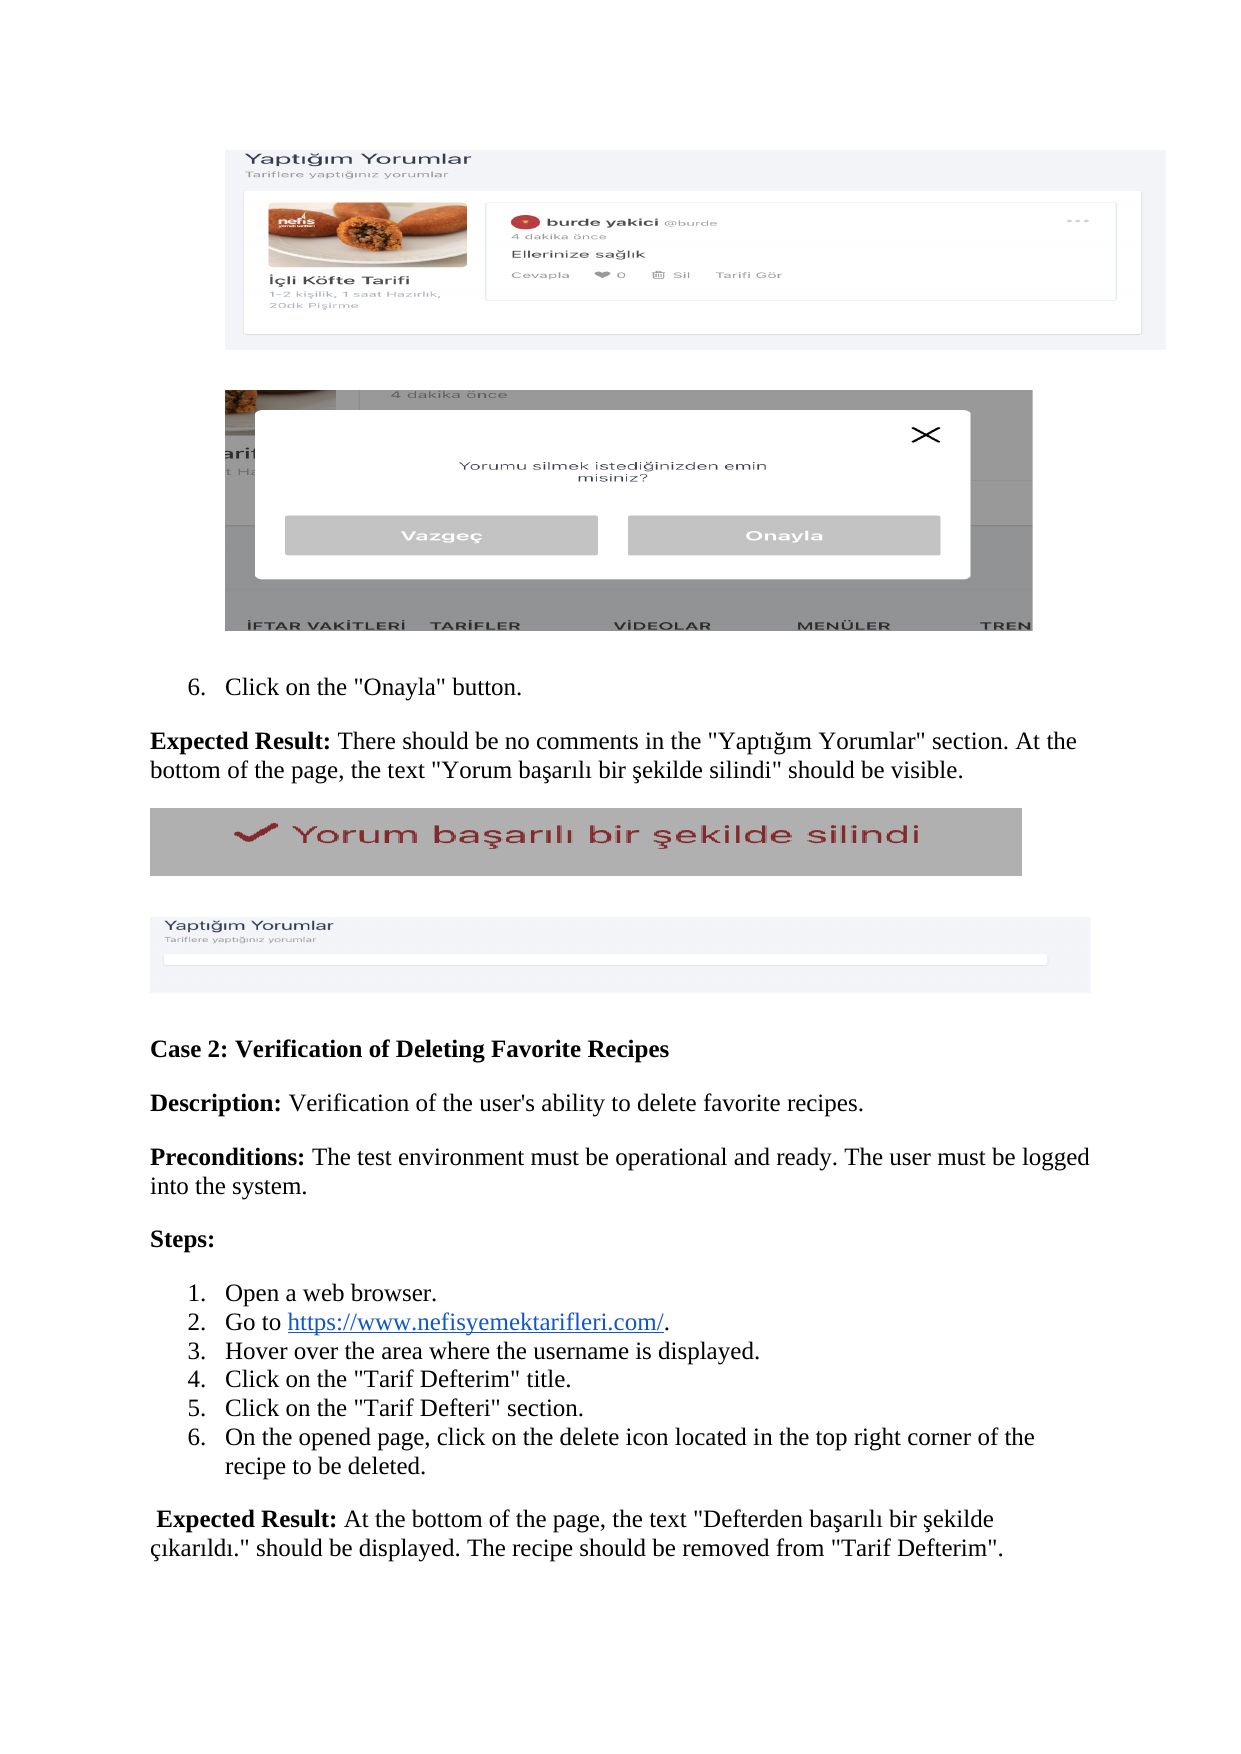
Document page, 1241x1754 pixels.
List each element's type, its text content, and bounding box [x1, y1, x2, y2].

picture [150, 917, 1091, 993]
list Hover over the area where the username is displayed. [187, 1336, 1090, 1364]
text Expected Result: At the bottom of the page, the text "Defterden başarılı bir şekilde çıkarıldı." should be displayed. The recipe should be removed from "Tarif Defterim". [150, 1504, 1090, 1562]
list Go to https://www.nefisyemektarifleri.com/. [187, 1307, 1090, 1336]
text Expected Result: There should be no comments in the "Yaptığım Yorumlar" section. At the bottom of the page, the text "Yorum başarılı bir şekilde silindi" should be visible. [150, 726, 1090, 784]
text Steps: [150, 1224, 1090, 1253]
picture [225, 150, 1166, 350]
list Click on the "Tarif Defteri" section. [187, 1393, 1090, 1422]
list On the opened page, click on the delete icon located in the top right corner of the recipe to be deleted. [187, 1422, 1090, 1479]
picture [150, 808, 1022, 876]
text Case 2: Verification of Deleting Favorite Recipes [150, 1034, 1090, 1063]
text Preconditions: The test environment must be operational and ready. The user must be logged into the system. [150, 1142, 1090, 1199]
list Click on the "Onayla" button. [187, 672, 1090, 701]
list Open a web browser. [187, 1278, 1090, 1307]
text Description: Verification of the user's ability to delete favorite recipes. [150, 1088, 1090, 1117]
picture [225, 390, 1033, 631]
list Click on the "Tarif Defterim" title. [187, 1364, 1090, 1393]
